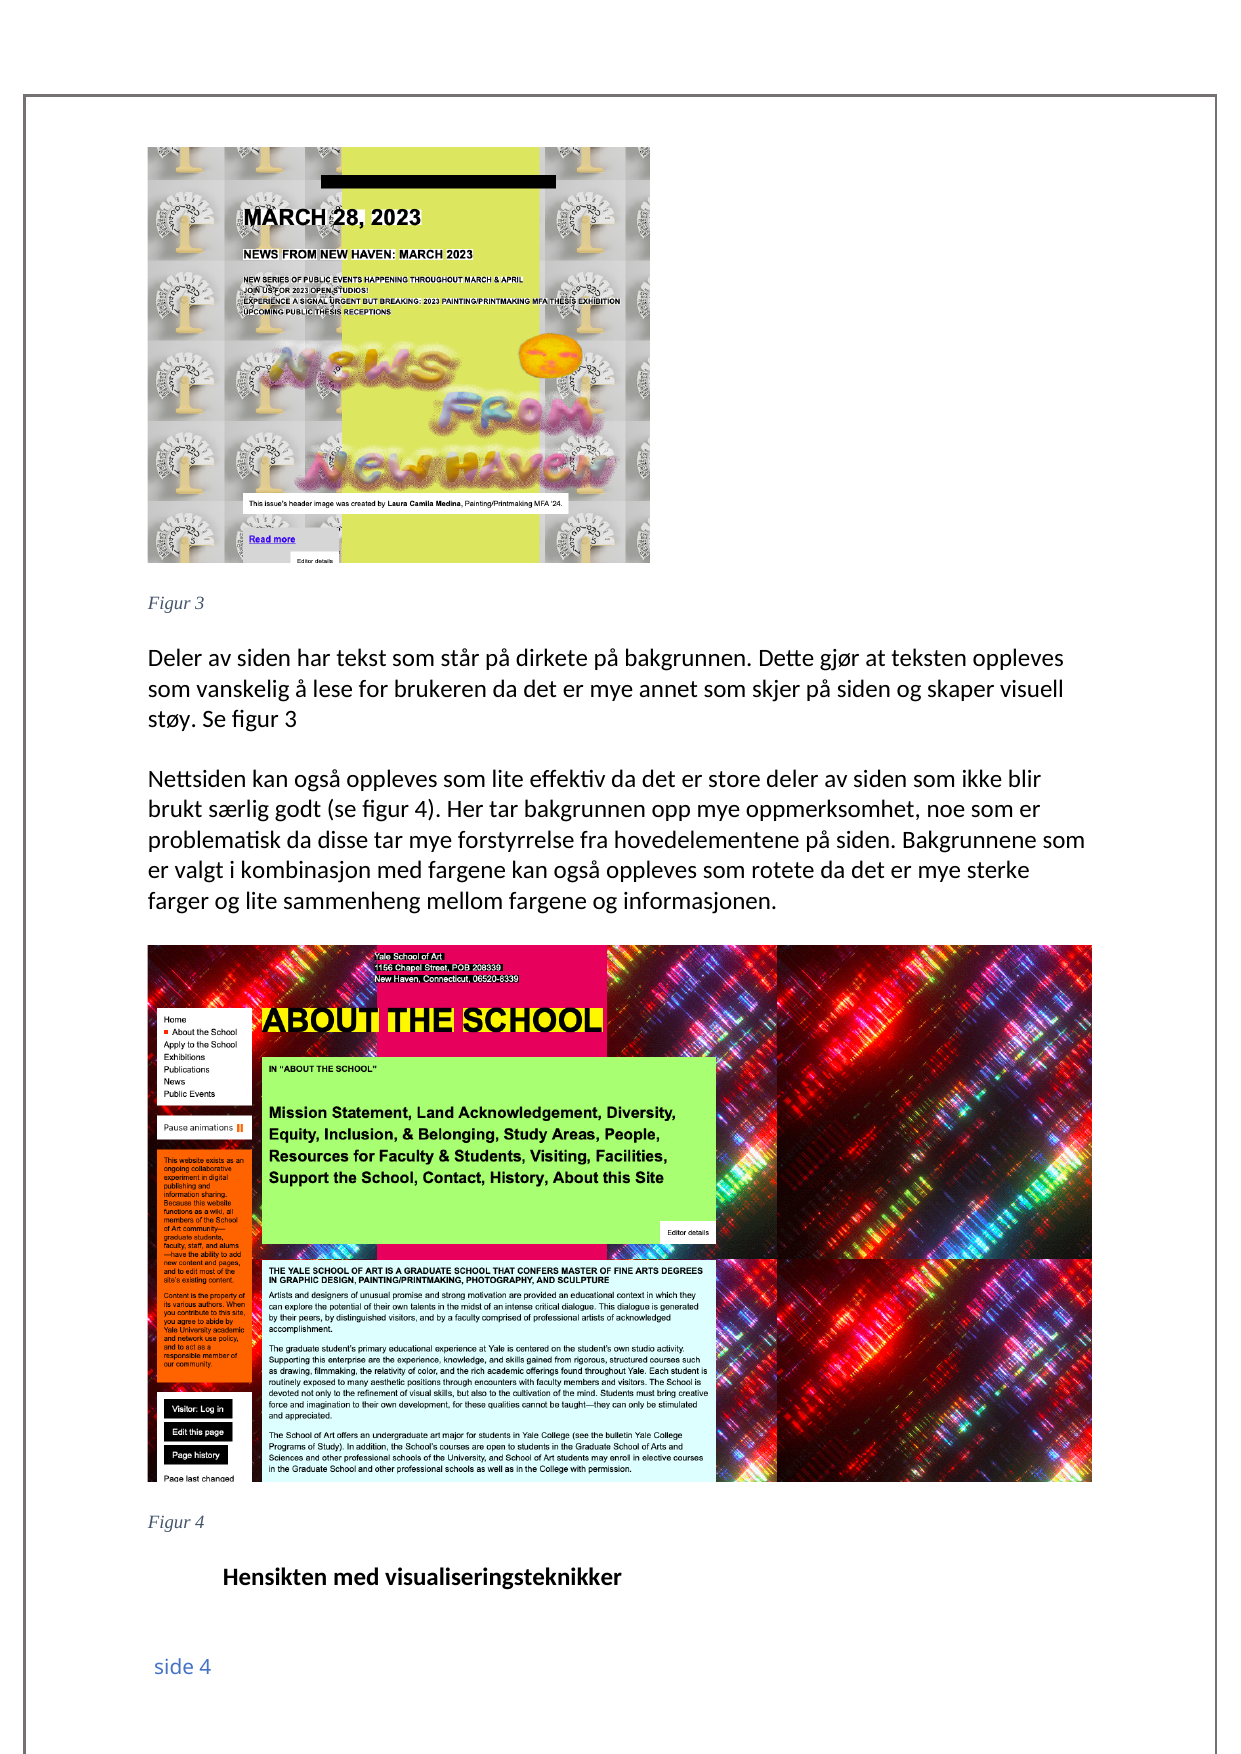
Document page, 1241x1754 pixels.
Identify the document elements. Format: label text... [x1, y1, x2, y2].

text Nettsiden kan også oppleves som lite effektiv da det er store deler av siden som ikke blir brukt særlig godt (se figur 4). Her tar bakgrunnen opp mye oppmerksomhet, noe som er problematisk da disse tar mye forstyrrelse fra hovedelementene på siden. Bakgrunnene som er valgt i kombinasjon med fargene kan også oppleves som rotete da det er mye sterke farger og lite sammenheng mellom fargene og informasjonen. [148, 763, 1093, 916]
text Hensikten med visualiseringsteknikker [223, 1561, 1093, 1592]
text Deler av siden har tekst som står på dirkete på bakgrunnen. Dette gjør at teksten oppleves som vanskelig å lese for brukeren da det er mye annet som skjer på siden og skaper visuell støy. Se figur 3 [148, 642, 1093, 734]
picture [147, 945, 1092, 1482]
picture [147, 147, 650, 563]
